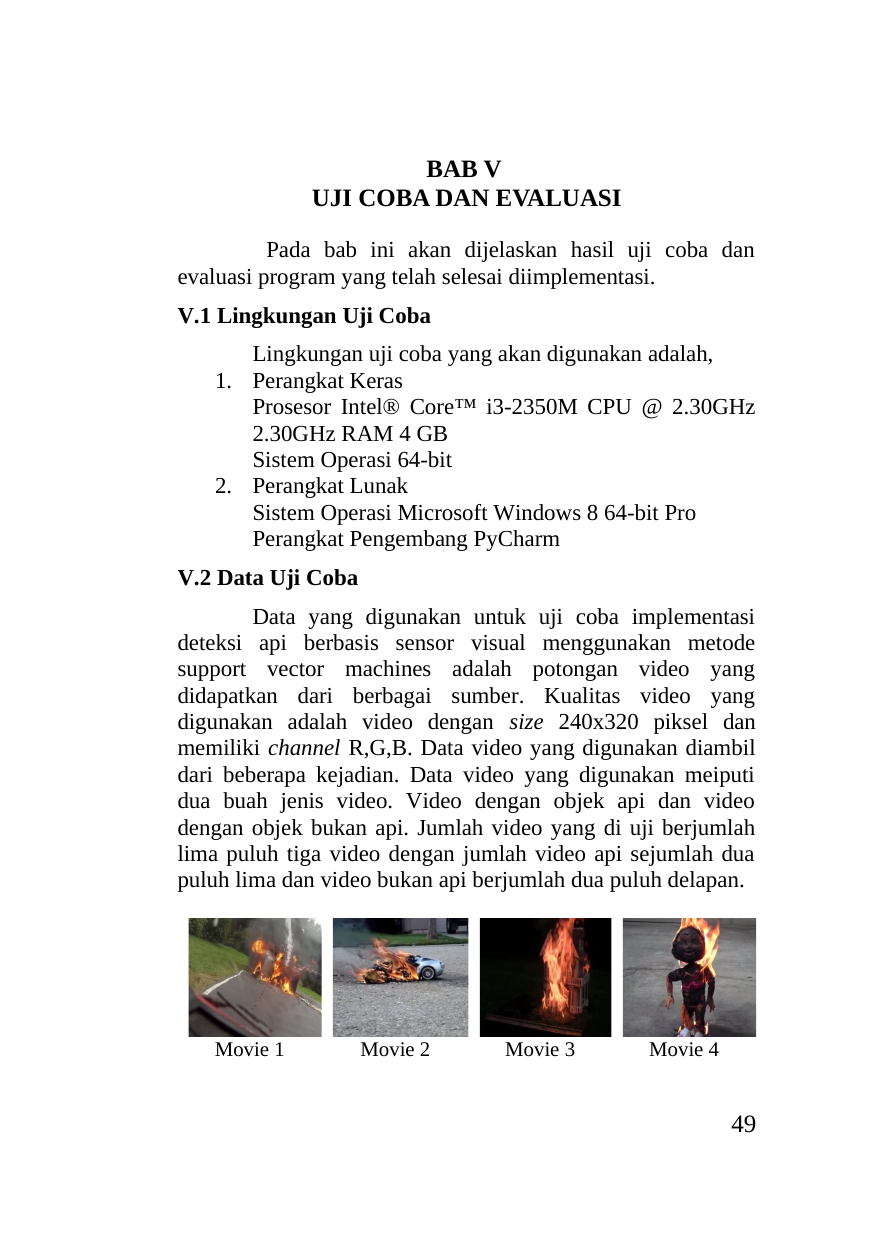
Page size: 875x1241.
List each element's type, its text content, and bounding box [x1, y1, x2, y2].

text Lingkungan uji coba yang akan digunakan adalah, [177, 341, 756, 367]
text Data yang digunakan untuk uji coba implementasi deteksi api berbasis sensor visual menggunakan metode support vector machines adalah potongan video yang didapatkan dari berbagai sumber. Kualitas video yang digunakan adalah video dengan size 240x320 piksel dan memiliki channel R,G,B. Data video yang digunakan diambil dari beberapa kejadian. Data video yang digunakan meiputi dua buah jenis video. Video dengan objek api dan video dengan objek bukan api. Jumlah video yang di uji berjumlah lima puluh tiga video dengan jumlah video api sejumlah dua puluh lima dan video bukan api berjumlah dua puluh delapan. [177, 603, 756, 893]
table_header Movie 2 [322, 919, 468, 1061]
list Prosesor Intel® Core™ i3-2350M CPU @ 2.30GHz 2.30GHz RAM 4 GB [252, 393, 756, 446]
list Perangkat Pengembang PyCharm [252, 525, 756, 551]
list Sistem Operasi Microsoft Windows 8 64-bit Pro [252, 499, 756, 525]
picture [332, 918, 469, 1037]
picture [479, 918, 612, 1037]
list Perangkat Lunak [215, 472, 756, 499]
picture [188, 918, 322, 1037]
table_header Movie 1 [177, 919, 322, 1061]
list Perangkat Keras [215, 367, 756, 393]
text Pada bab ini akan dijelaskan hasil uji coba dan evaluasi program yang telah selesai diimplementasi. [177, 236, 756, 289]
subtitle UJI COBA DAN EVALUASI [177, 154, 756, 211]
subtitle Lingkungan Uji Coba [177, 302, 756, 328]
picture [622, 918, 757, 1037]
table_header Movie 3 [469, 919, 612, 1061]
subtitle Data Uji Coba [177, 564, 756, 590]
table_header Movie 4 [612, 919, 756, 1061]
list Sistem Operasi 64-bit [252, 446, 756, 472]
